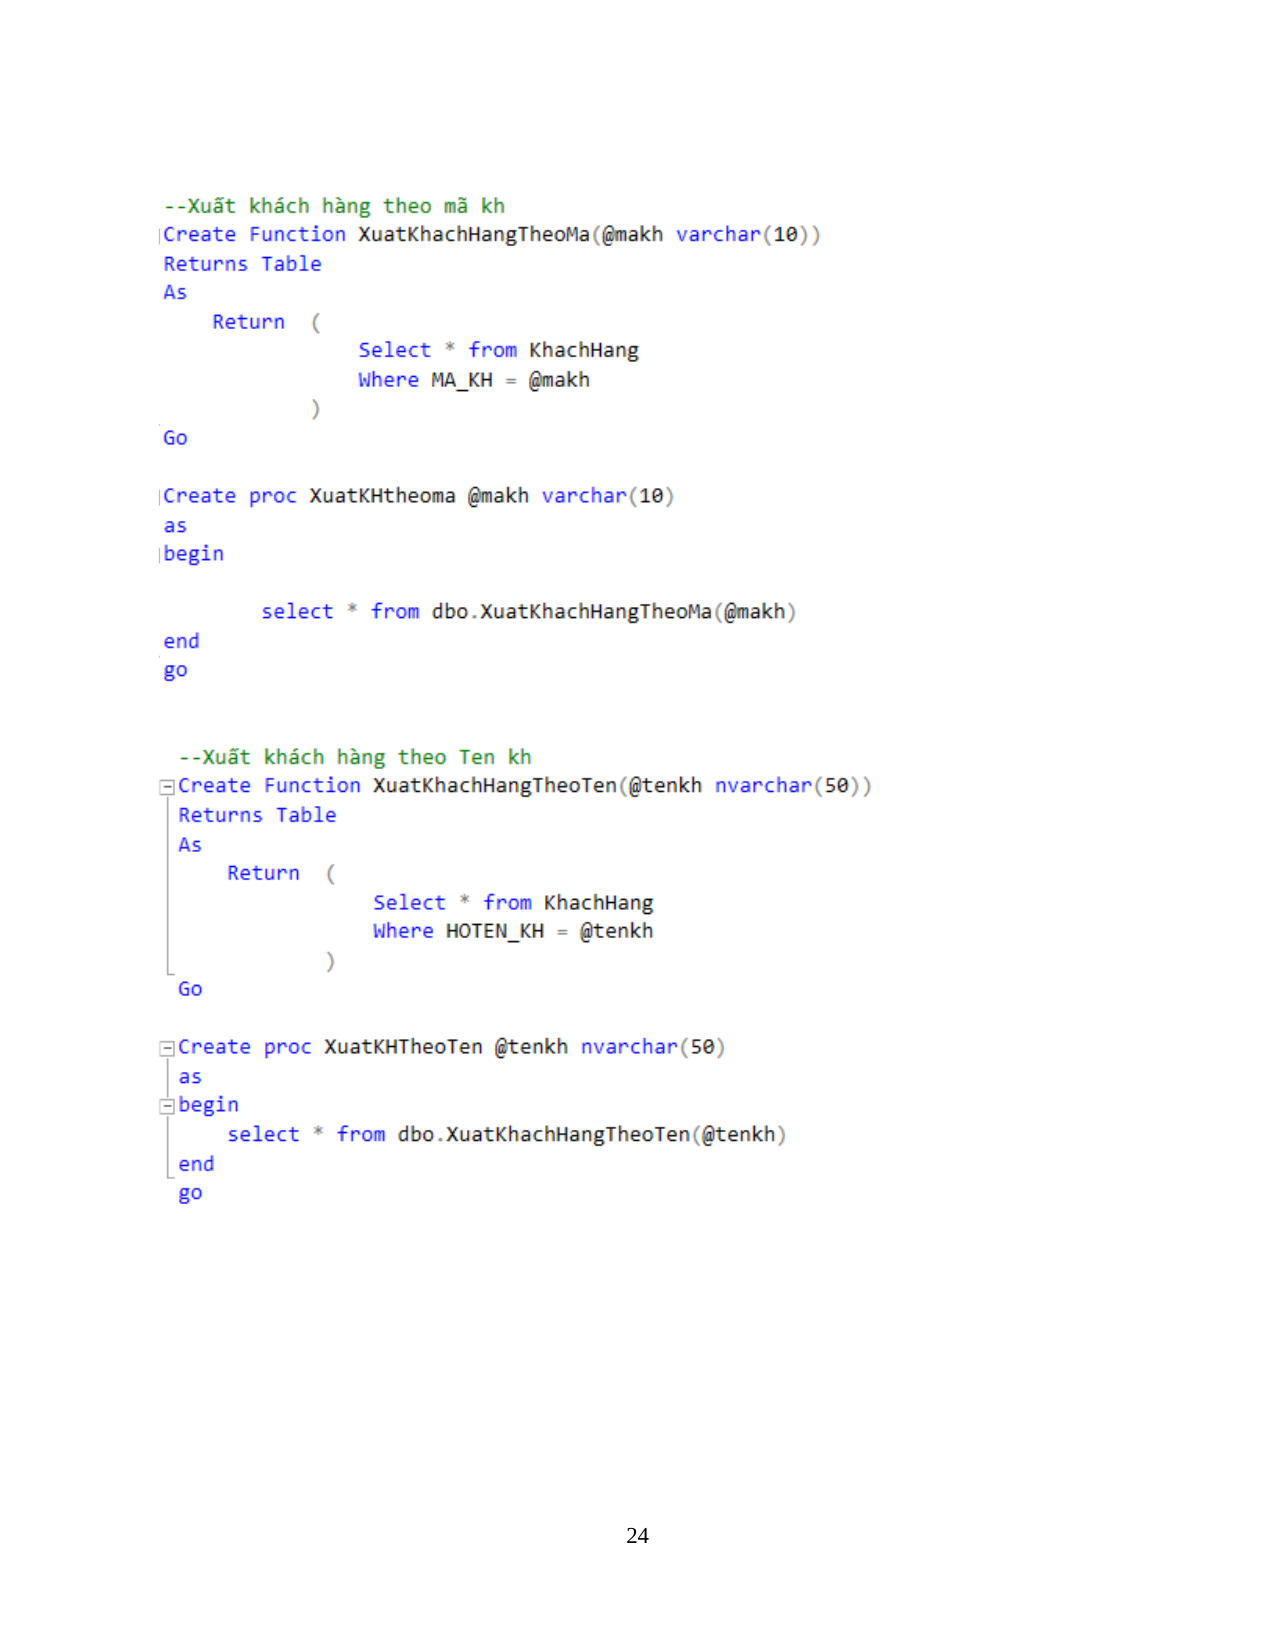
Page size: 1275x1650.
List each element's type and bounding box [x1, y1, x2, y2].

picture [150, 733, 1013, 1212]
picture [157, 185, 1030, 697]
